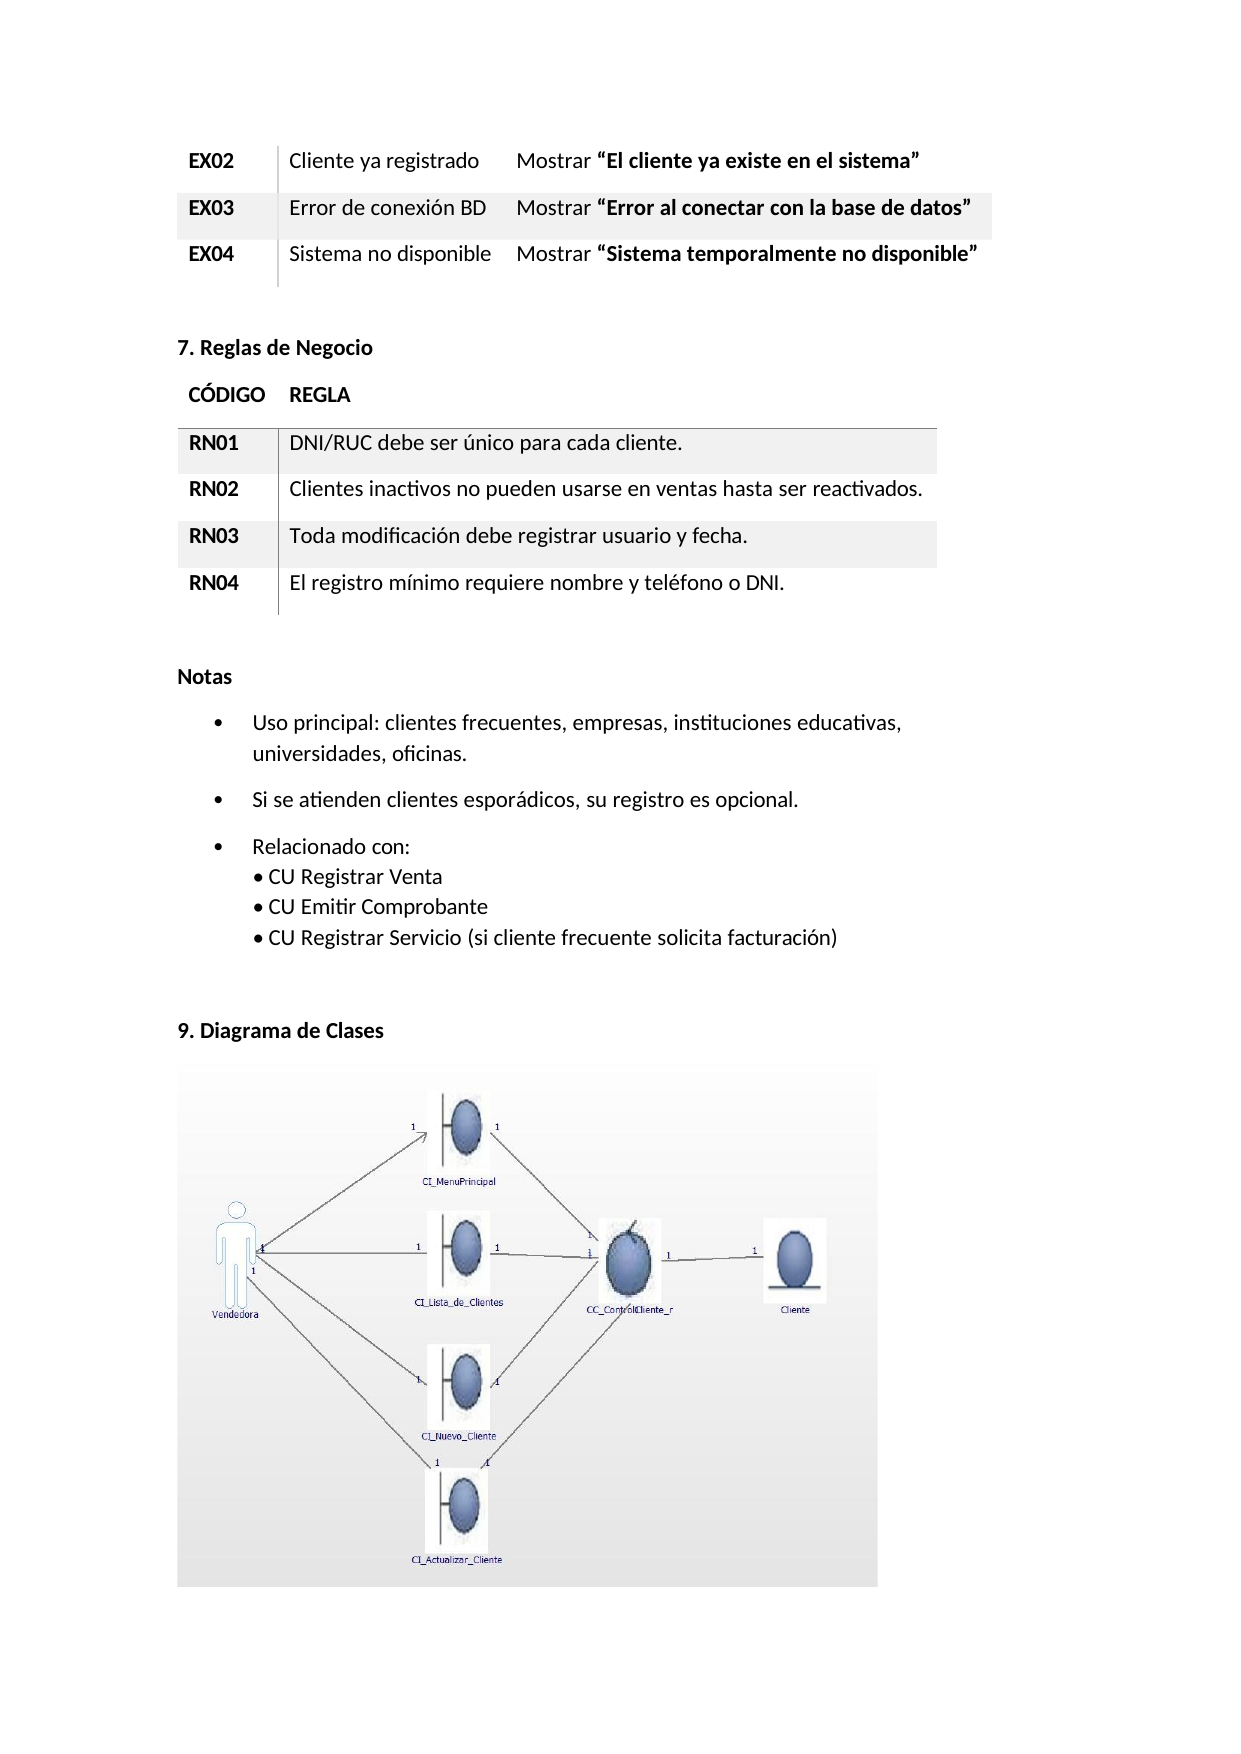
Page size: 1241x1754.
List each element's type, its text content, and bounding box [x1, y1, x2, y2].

table_cell RN04 [178, 568, 278, 615]
table_cell RN03 [178, 521, 278, 568]
list Diagrama de Clases [177, 1017, 1090, 1044]
list Reglas de Negocio CÓDIGO REGLA [177, 333, 373, 408]
list CU Registrar Venta [252, 862, 1090, 890]
table_cell RN02 [178, 474, 278, 521]
table_cell Toda modificación debe registrar usuario y fecha. [279, 521, 937, 568]
table_header DNI/RUC debe ser único para cada cliente. [279, 429, 937, 474]
list CU Emitir Comprobante [252, 892, 1090, 920]
text EX04 Sistema no disponible Mostrar “Sistema temporalmente no disponible” [188, 239, 1090, 268]
picture [177, 1063, 878, 1587]
text EX02 Cliente ya registrado Mostrar “El cliente ya existe en el sistema” [188, 146, 1090, 174]
list Uso principal: clientes frecuentes, empresas, instituciones educativas, universidades, oficinas. [214, 708, 1041, 767]
list Si se atienden clientes esporádicos, su registro es opcional. [214, 785, 1090, 813]
table_cell El registro mínimo requiere nombre y teléfono o DNI. [279, 568, 937, 615]
list CU Registrar Servicio (si cliente frecuente solicita facturación) [252, 923, 1090, 951]
text Notas [177, 662, 1090, 690]
table_cell Clientes inactivos no pueden usarse en ventas hasta ser reactivados. [279, 474, 937, 521]
table_header RN01 [178, 429, 278, 474]
list Relacionado con: [214, 832, 1090, 860]
